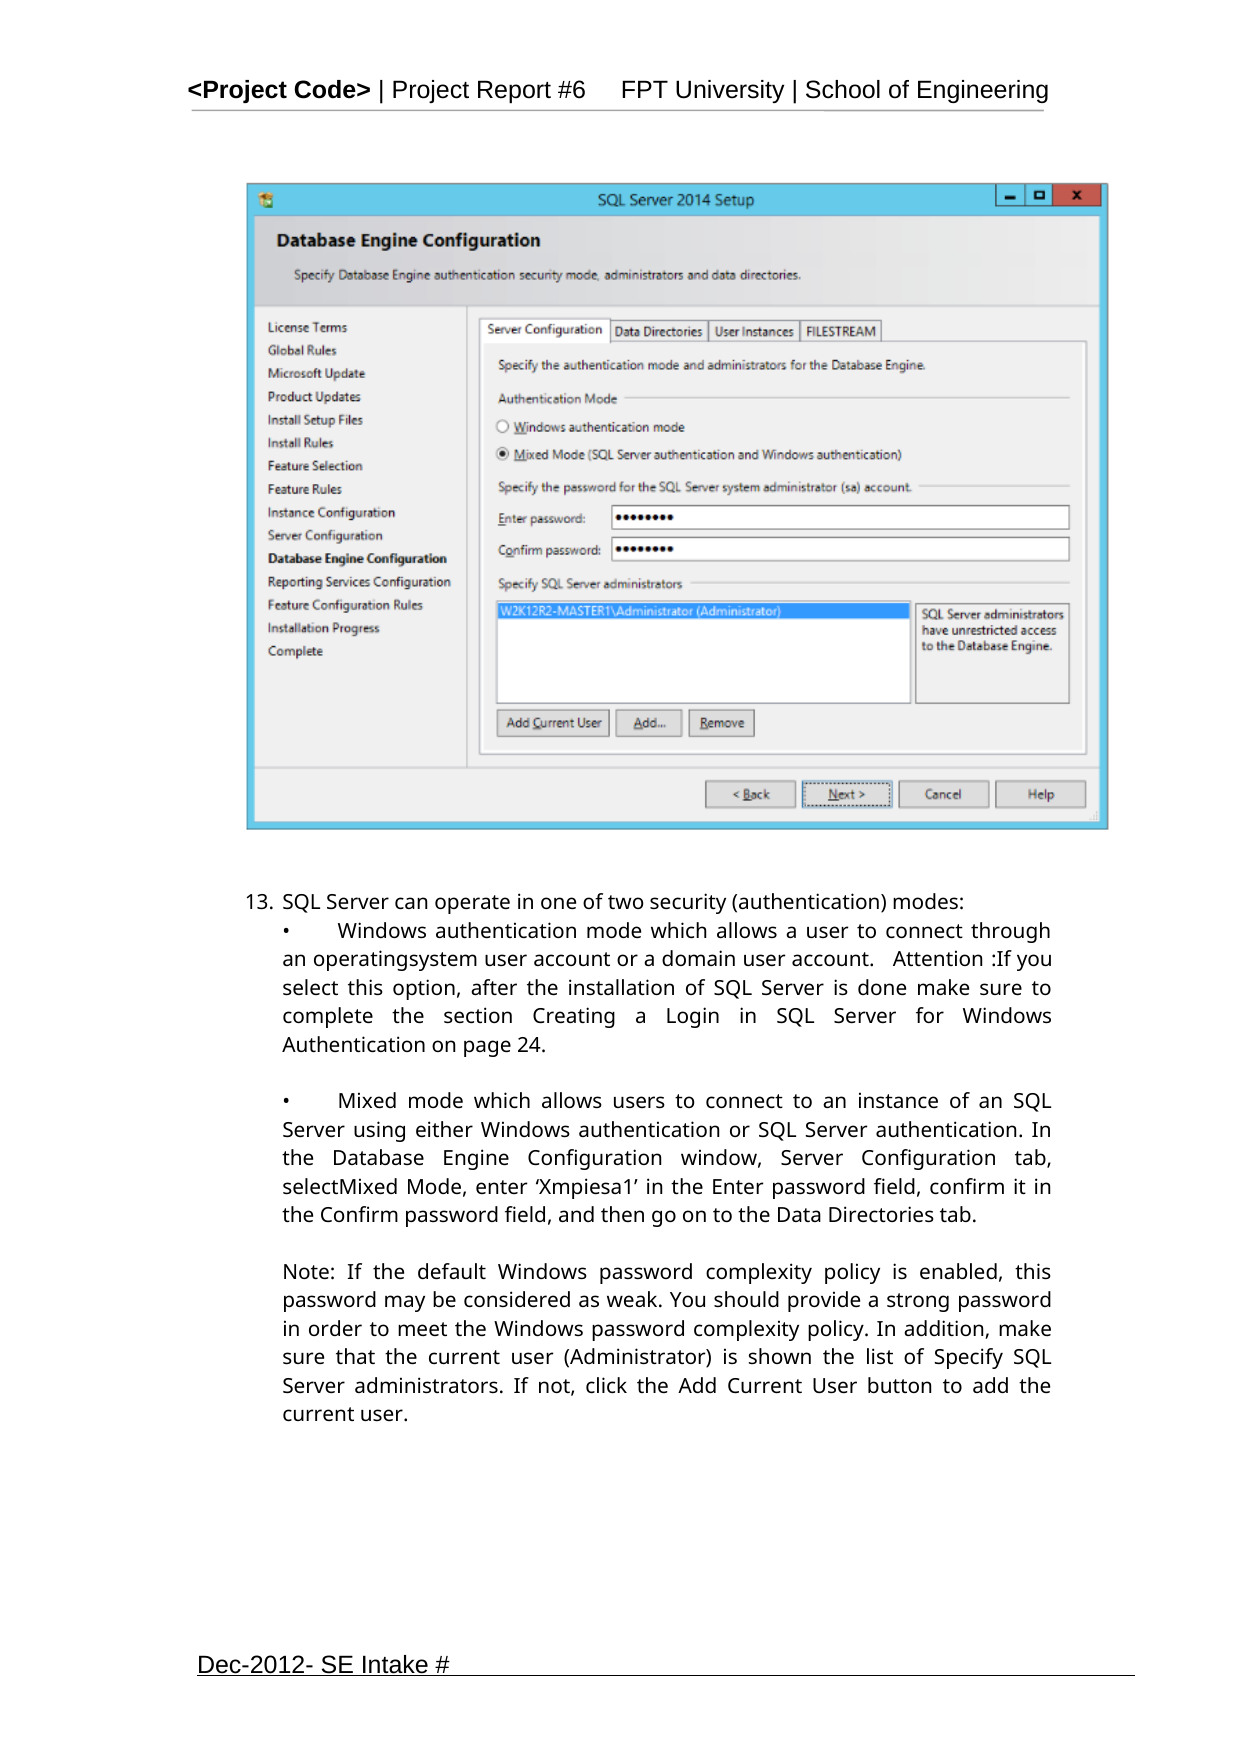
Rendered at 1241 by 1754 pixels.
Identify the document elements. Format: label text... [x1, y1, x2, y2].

picture [244, 180, 1110, 834]
list Note: If the default Windows password complexity policy is enabled, this password may be considered as weak. You should provide a strong password in order to meet the Windows password complexity policy. In addition, make sure that the current user (Administrator) is shown the list of Specify SQL Server administrators. If not, click the Add Current User button to add the current user. [282, 1257, 1053, 1428]
list • Mixed mode which allows users to connect to an instance of an SQL Server using either Windows authentication or SQL Server authentication. In the Database Engine Configuration window, Server Configuration tab, selectMixed Mode, enter ‘Xmpiesa1’ in the Enter password field, confirm it in the Confirm password field, and then go on to the Data Directories tab. [282, 1087, 1053, 1229]
list SQL Server can operate in one of two security (authentication) modes: [244, 887, 1053, 916]
list • Windows authentication mode which allows a user to connect through an operatingsystem user account or a domain user account. Attention :If you select this option, after the installation of SQL Server is done make sure to complete the section Creating a Login in SQL Server for Windows Authentication on page 24. [282, 916, 1053, 1058]
